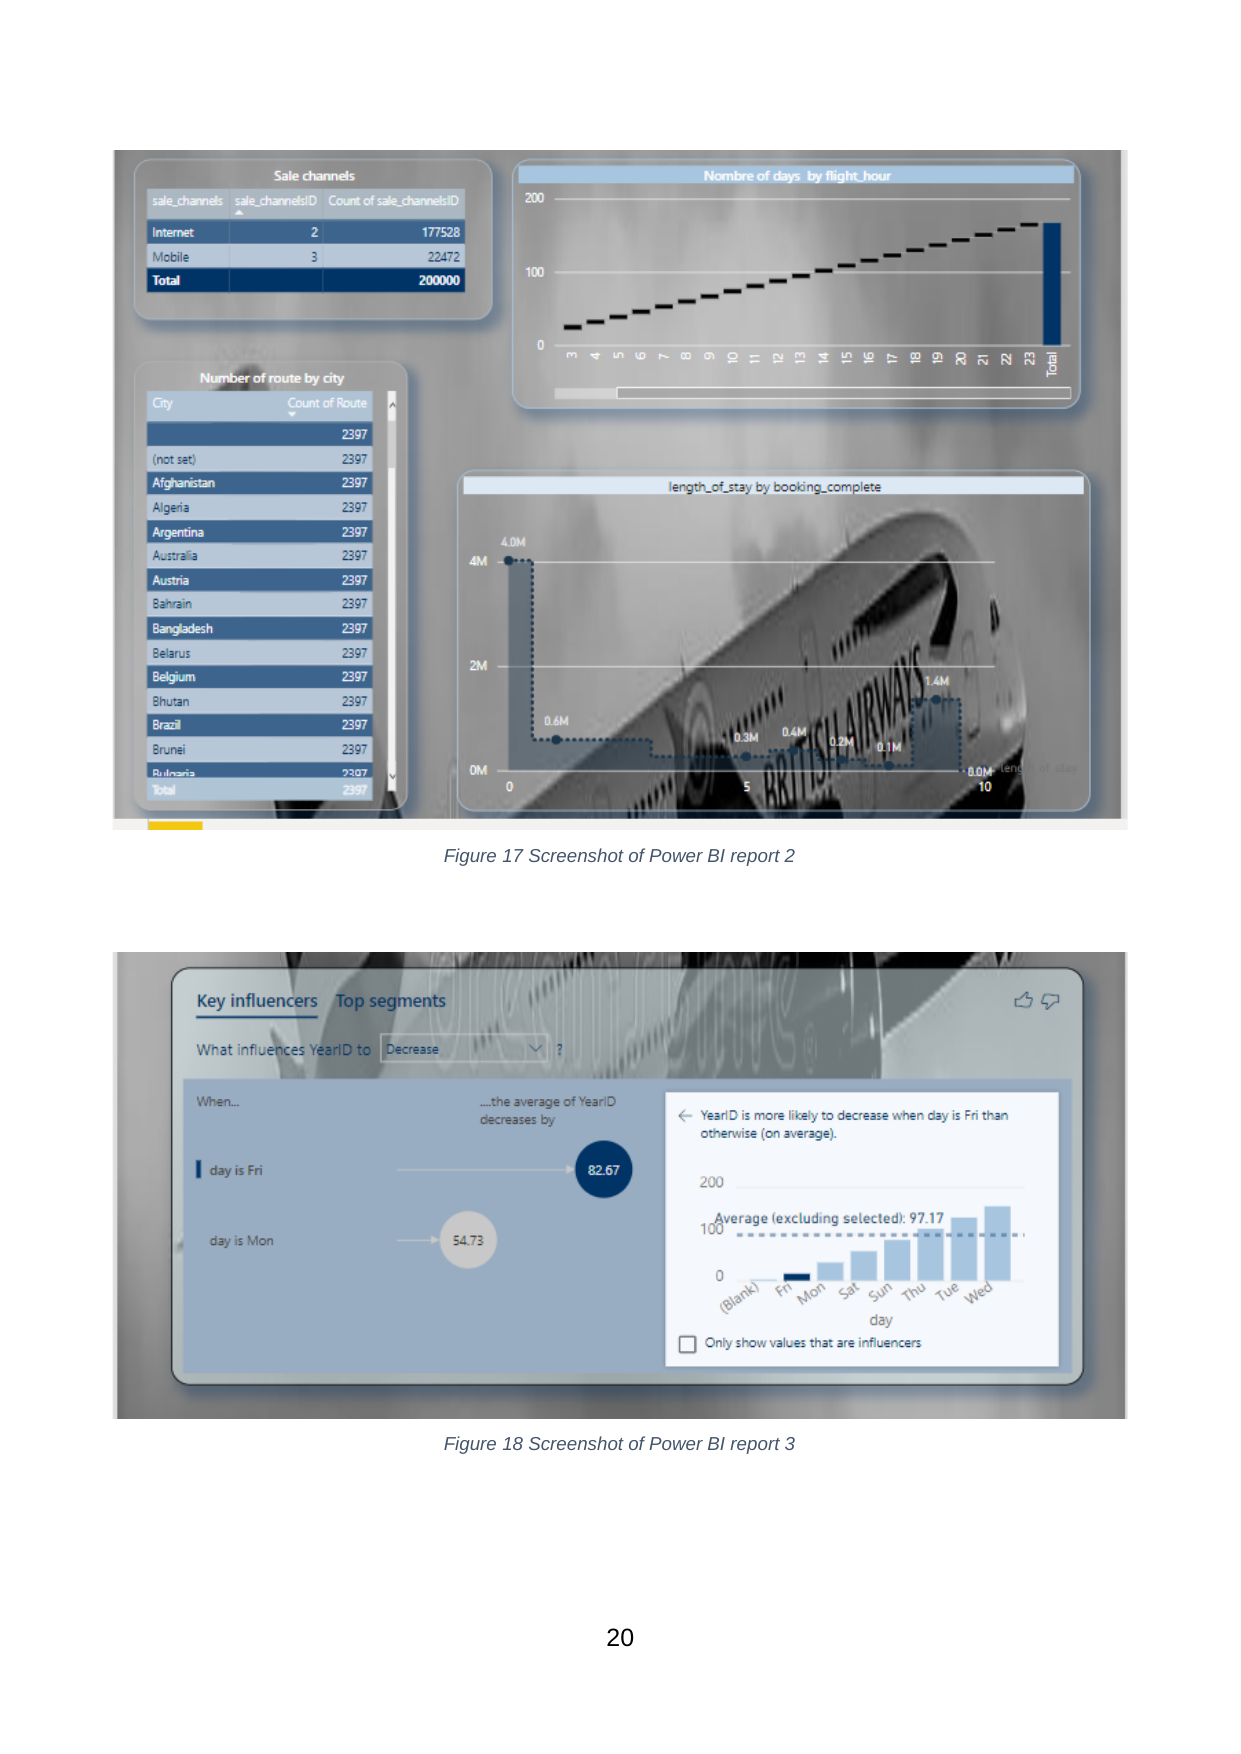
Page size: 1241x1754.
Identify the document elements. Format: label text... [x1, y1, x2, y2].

picture [112, 952, 1128, 1419]
text Figure 17 Screenshot of Power BI report 2 [112, 844, 1128, 866]
text Figure 18 Screenshot of Power BI report 3 [112, 1433, 1128, 1454]
picture [112, 150, 1128, 830]
